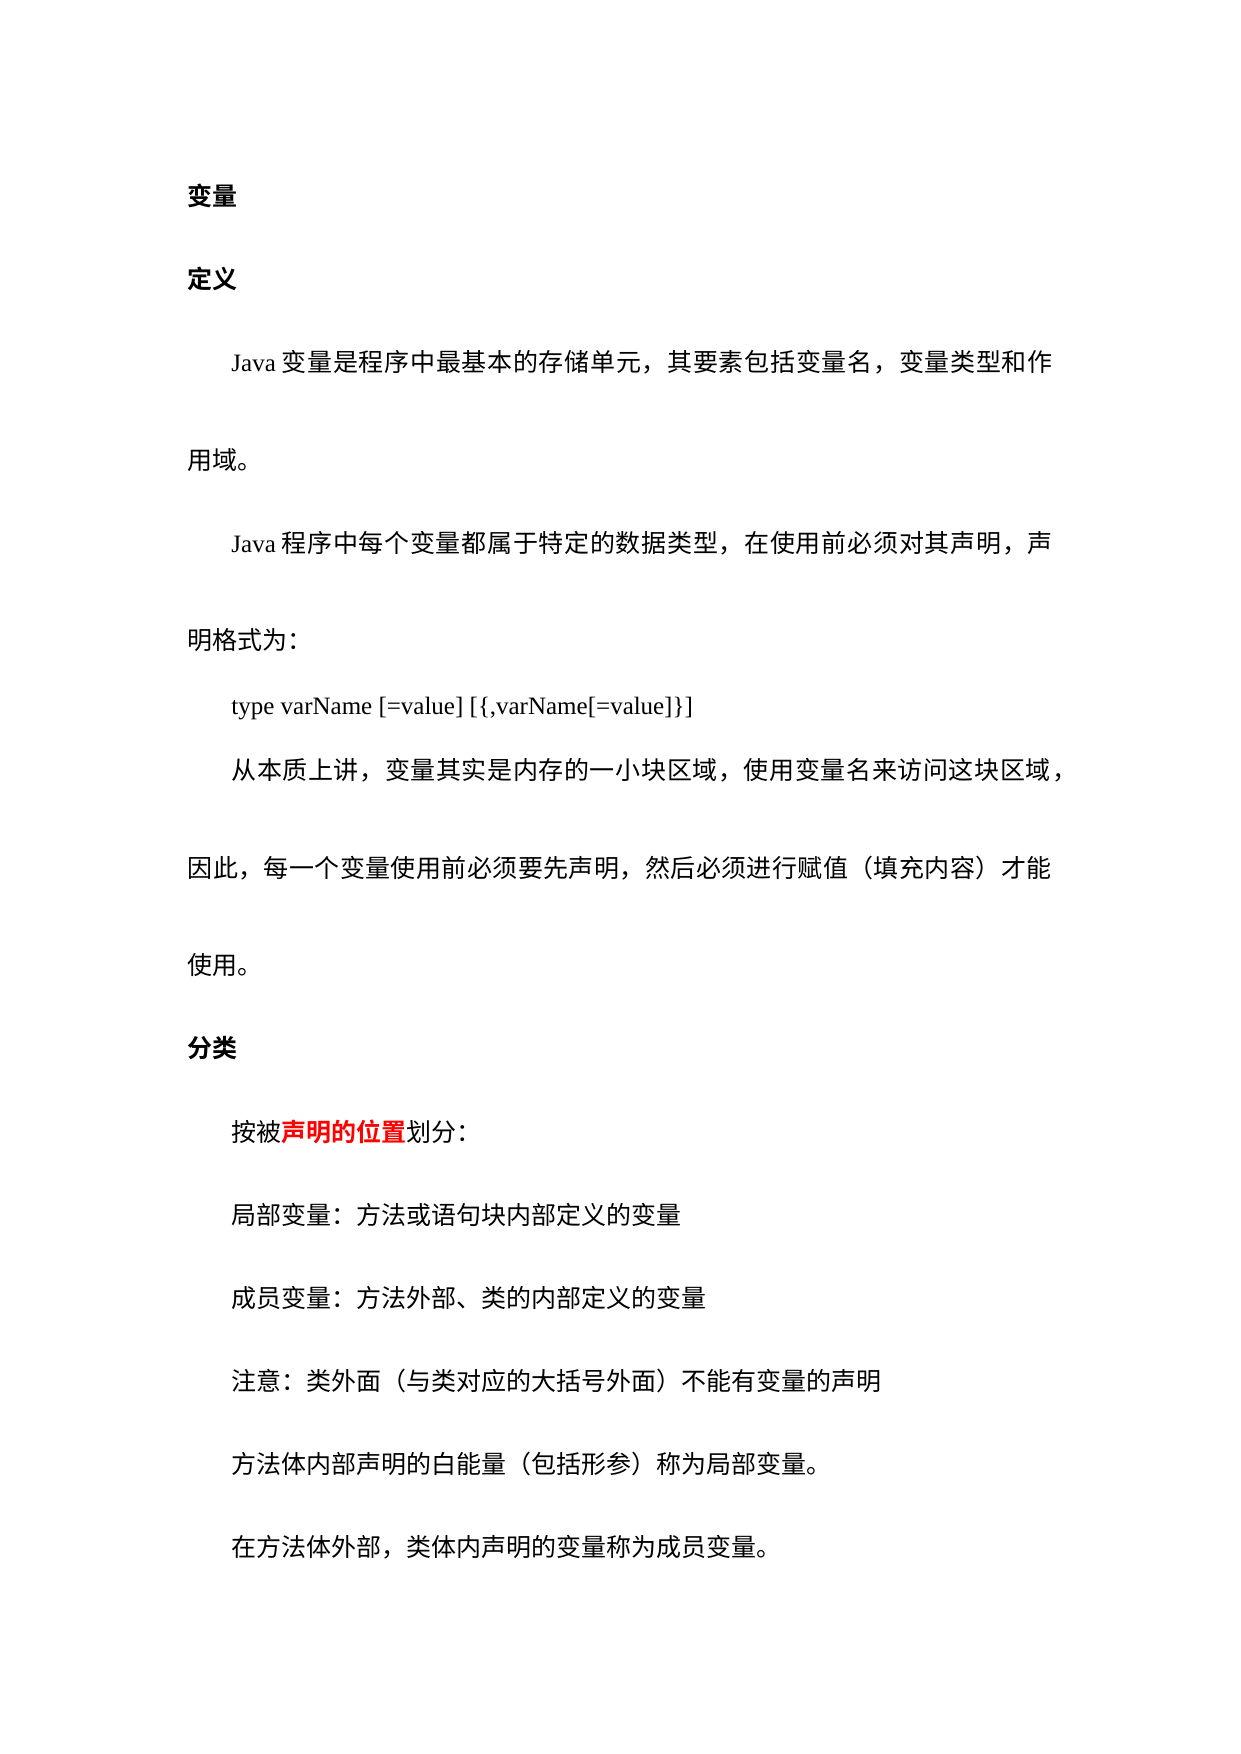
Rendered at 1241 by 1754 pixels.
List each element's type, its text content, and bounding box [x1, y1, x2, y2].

subtitle 定义 [187, 245, 1053, 310]
text 注意：类外面（与类对应的大括号外面）不能有变量的声明 [187, 1347, 1053, 1412]
text 从本质上讲，变量其实是内存的一小块区域，使用变量名来访问这块区域，因此，每一个变量使用前必须要先声明，然后必须进行赋值（填充内容）才能使用。 [187, 736, 1053, 996]
text type varName [=value] [{,varName[=value]}] [187, 689, 1053, 722]
text 方法体内部声明的白能量（包括形参）称为局部变量。 [187, 1430, 1053, 1495]
text 成员变量：方法外部、类的内部定义的变量 [187, 1264, 1053, 1329]
text Java程序中每个变量都属于特定的数据类型，在使用前必须对其声明，声明格式为： [187, 509, 1053, 671]
text 局部变量：方法或语句块内部定义的变量 [187, 1181, 1053, 1246]
text 在方法体外部，类体内声明的变量称为成员变量。 [187, 1513, 1053, 1578]
text Java变量是程序中最基本的存储单元，其要素包括变量名，变量类型和作用域。 [187, 328, 1053, 491]
subtitle 变量 [187, 162, 1053, 227]
text 按被声明的位置划分： [187, 1098, 1053, 1163]
subtitle 分类 [187, 1014, 1053, 1079]
